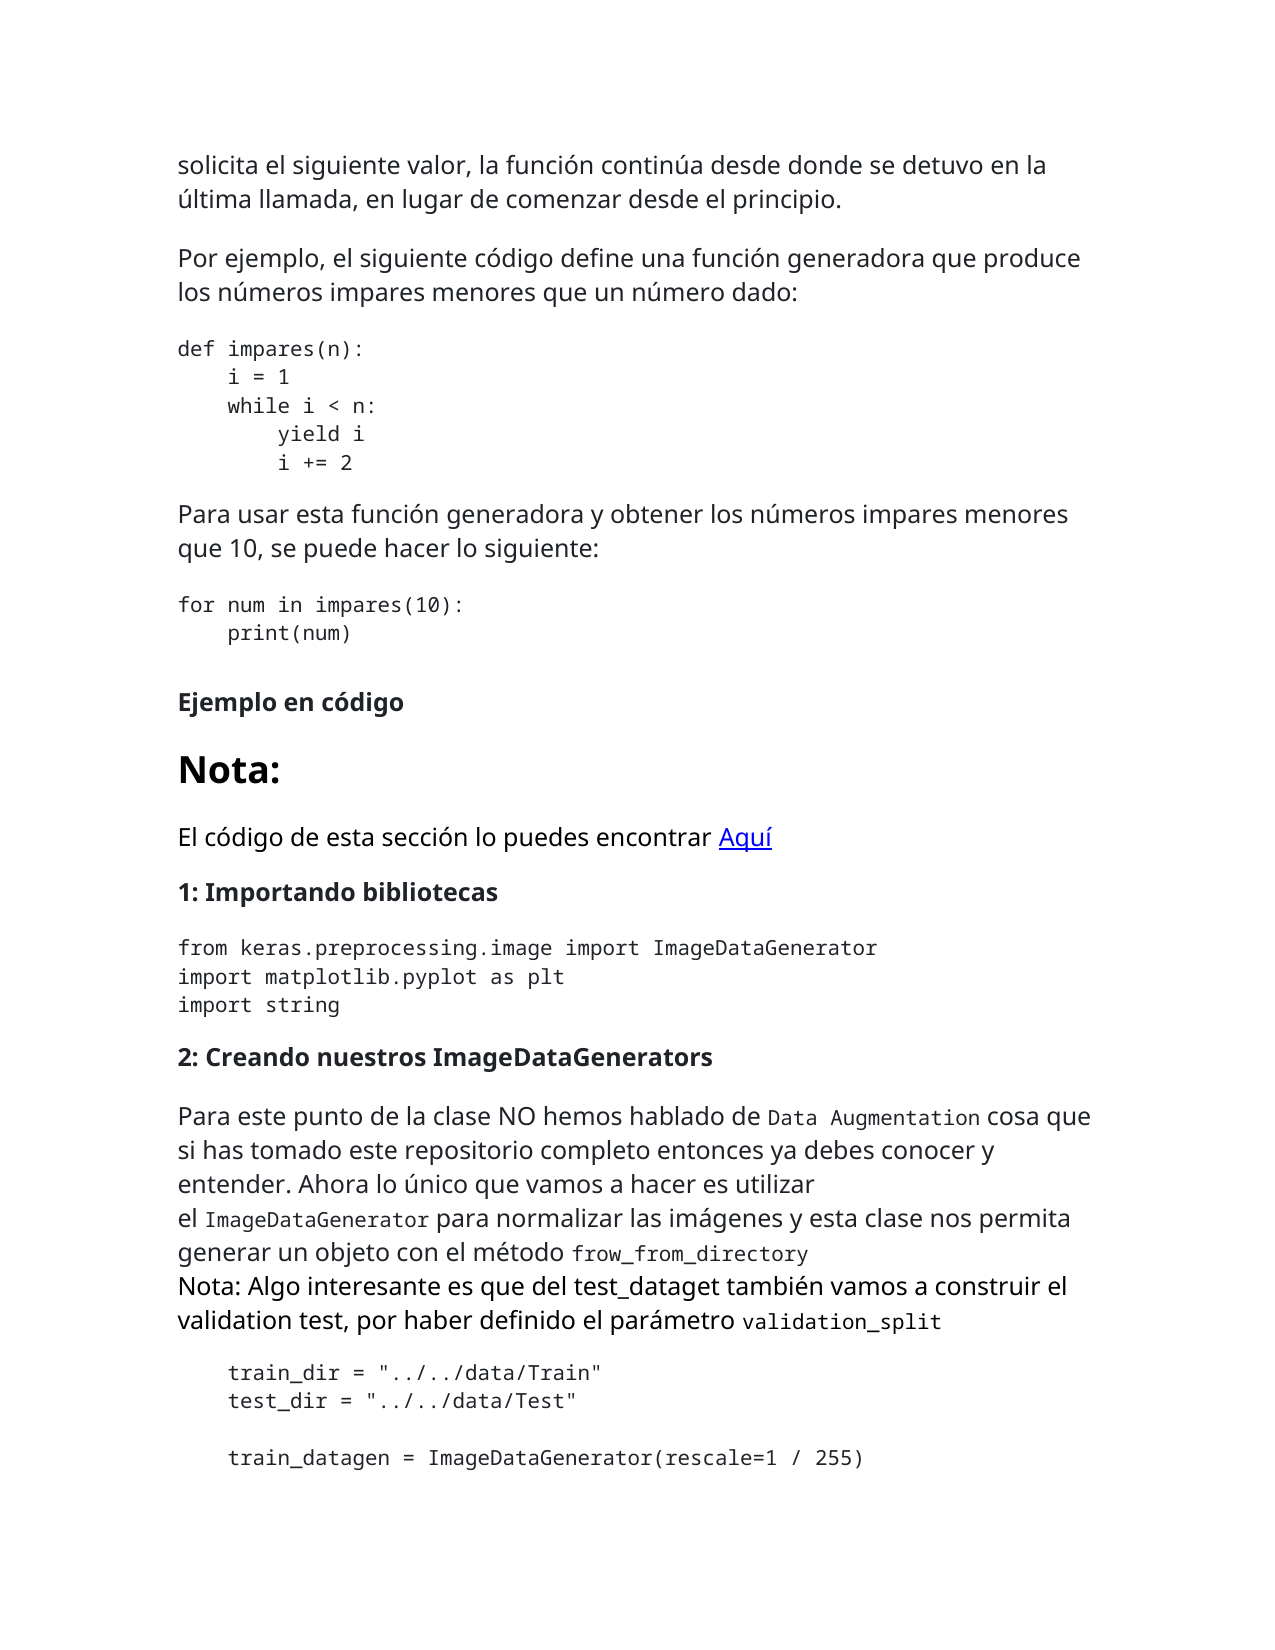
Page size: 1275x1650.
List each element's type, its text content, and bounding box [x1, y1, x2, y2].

text def impares(n): [177, 334, 1098, 362]
text test_dir = "../../data/Test" [177, 1386, 1098, 1415]
text El código de esta sección lo puedes encontrar Aquí [177, 819, 1098, 853]
text Nota: [177, 743, 1098, 794]
text i += 2 [177, 448, 1098, 476]
text i = 1 [177, 362, 1098, 391]
text import string [177, 990, 1098, 1019]
text Nota: Algo interesante es que del test_dataget también vamos a construir el validation test, por haber definido el parámetro validation_split [177, 1269, 1098, 1337]
text 1: Importando bibliotecas [177, 874, 1098, 908]
text yield i [177, 419, 1098, 448]
text while i < n: [177, 391, 1098, 419]
text for num in impares(10): [177, 590, 1098, 618]
text train_dir = "../../data/Train" [177, 1358, 1098, 1386]
text import matplotlib.pyplot as plt [177, 962, 1098, 990]
text print(num) [177, 618, 1098, 647]
text from keras.preprocessing.image import ImageDataGenerator [177, 933, 1098, 962]
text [177, 148, 1098, 216]
text 2: Creando nuestros ImageDataGenerators [177, 1039, 1098, 1074]
text Para este punto de la clase NO hemos hablado de Data Augmentation cosa que si has tomado este repositorio completo entonces ya debes conocer y entender. Ahora lo único que vamos a hacer es utilizar el ImageDataGenerator para normalizar las imágenes y esta clase nos permita generar un objeto con el método frow_from_directory [177, 1099, 1098, 1269]
text train_datagen = ImageDataGenerator(rescale=1 / 255) [177, 1443, 1098, 1472]
text Ejemplo en código [177, 684, 1098, 718]
text Por ejemplo, el siguiente código define una función generadora que produce los números impares menores que un número dado: [177, 241, 1098, 309]
text Para usar esta función generadora y obtener los números impares menores que 10, se puede hacer lo siguiente: [177, 497, 1098, 565]
